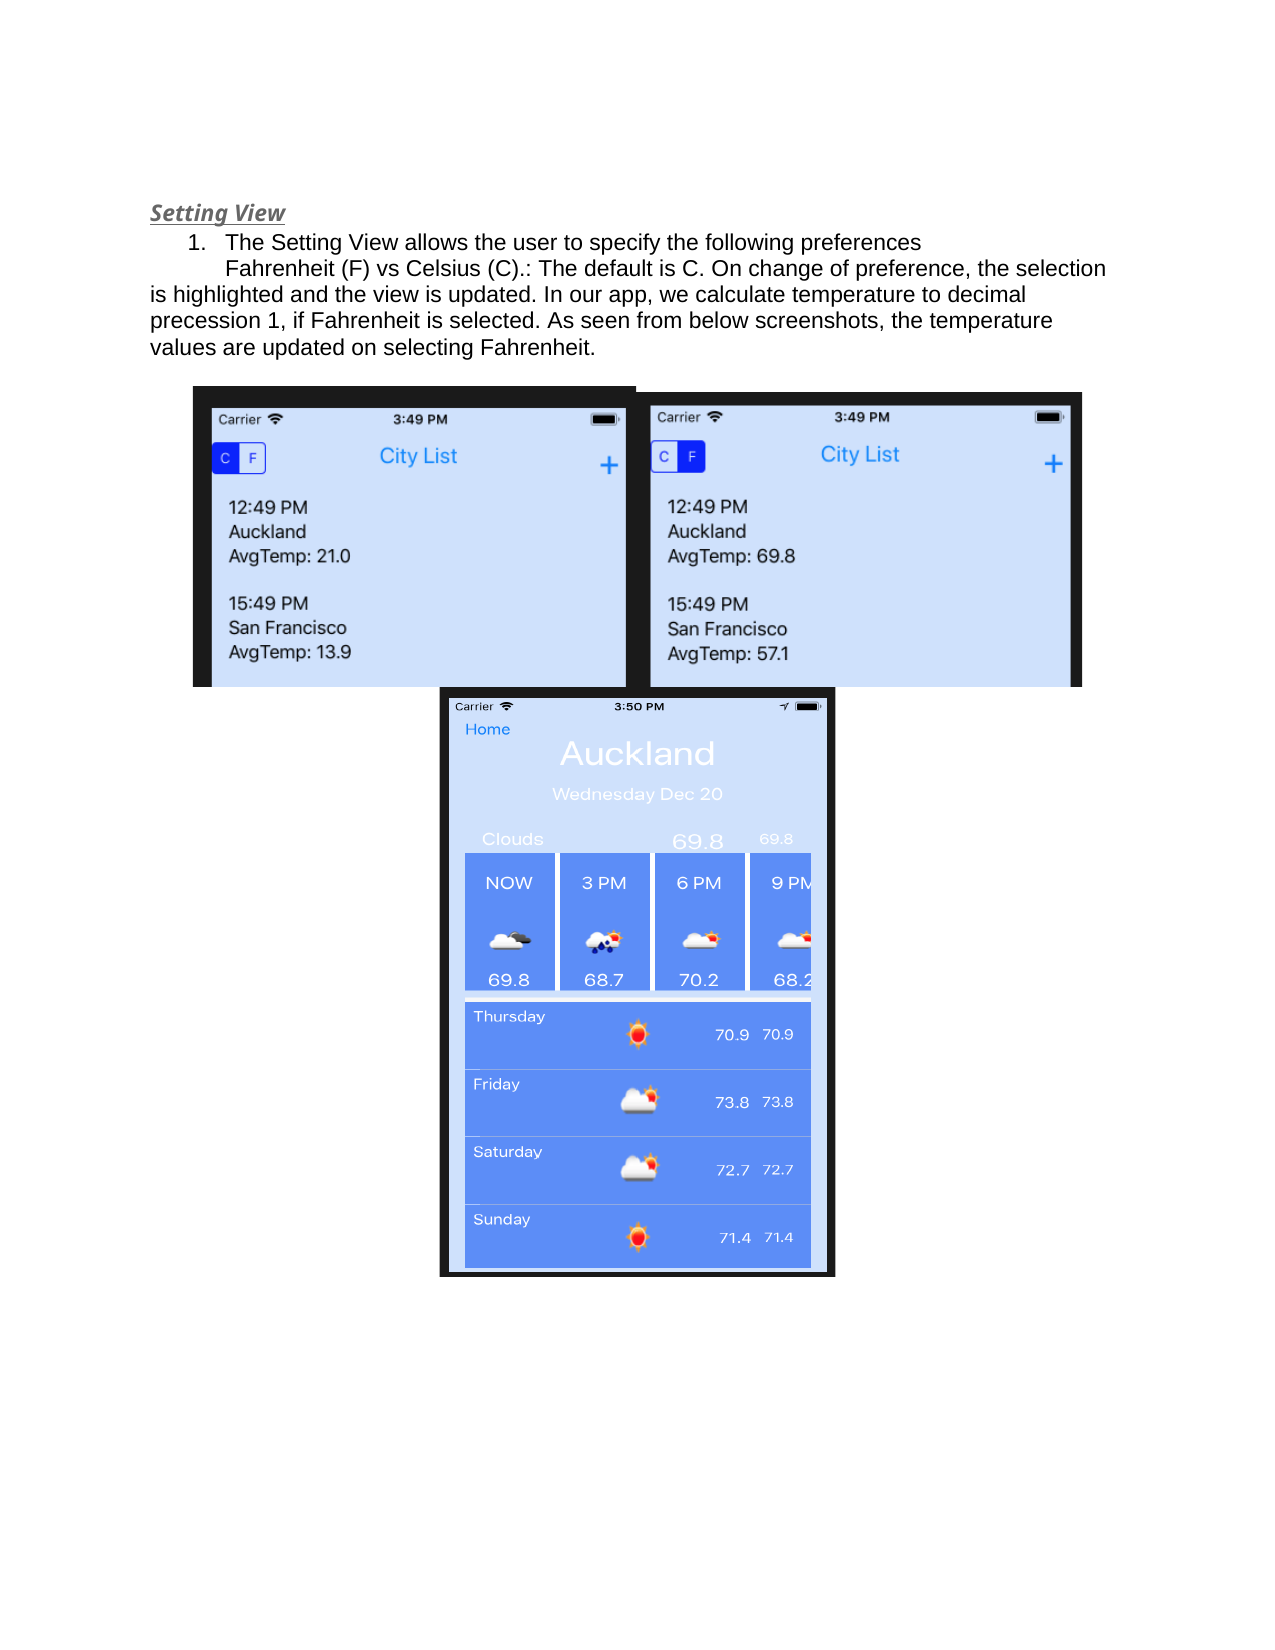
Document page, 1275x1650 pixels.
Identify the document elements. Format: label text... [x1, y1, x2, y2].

picture [192, 386, 1083, 1277]
list The Setting View allows the user to specify the following preferences [187, 228, 1125, 255]
subtitle Setting View [150, 197, 1125, 228]
text Fahrenheit (F) vs Celsius (C).: The default is C. On change of preference, the selection is highlighted and the view is updated. In our app, we calculate temperature to decimal precession 1, if Fahrenheit is selected. As seen from below screenshots, the temperature values are updated on selecting Fahrenheit. [150, 255, 1125, 360]
